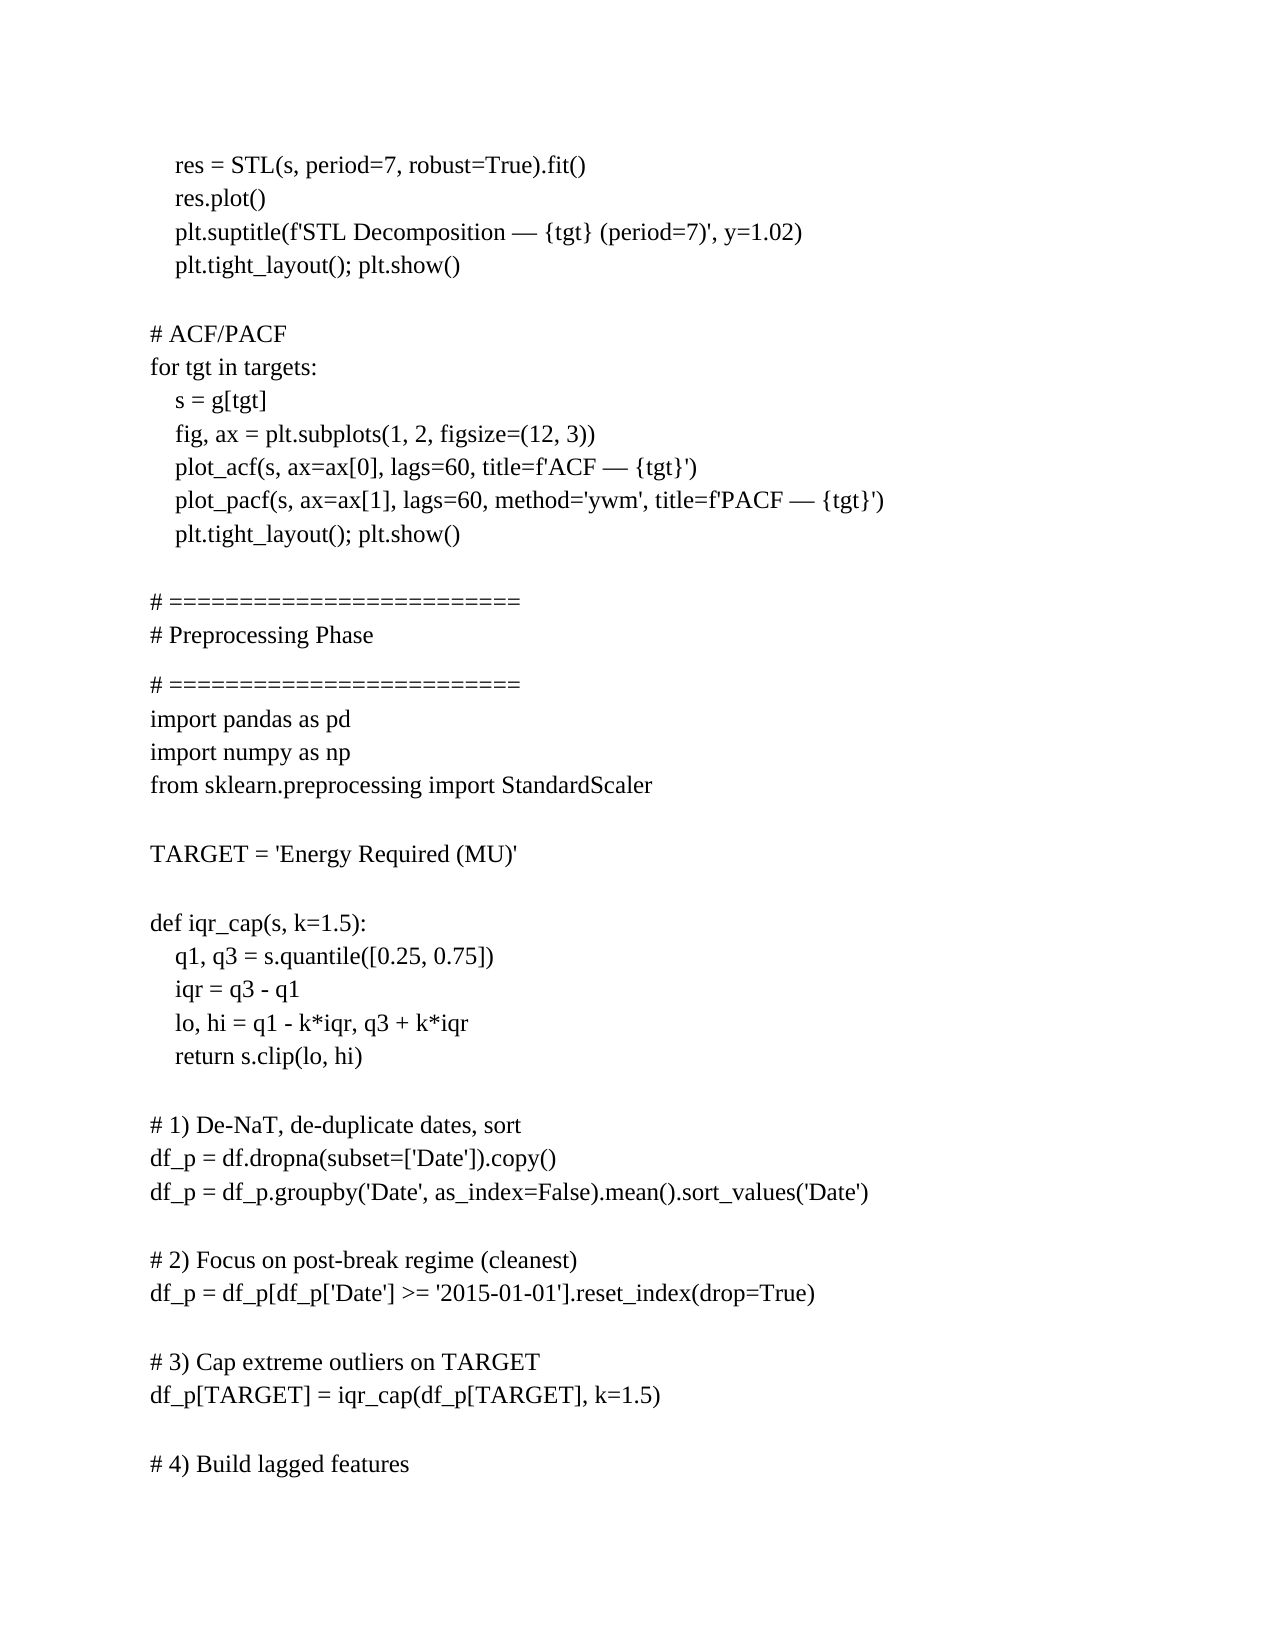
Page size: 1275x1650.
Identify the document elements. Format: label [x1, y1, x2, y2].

text [150, 150, 1125, 649]
text [150, 671, 1125, 1478]
